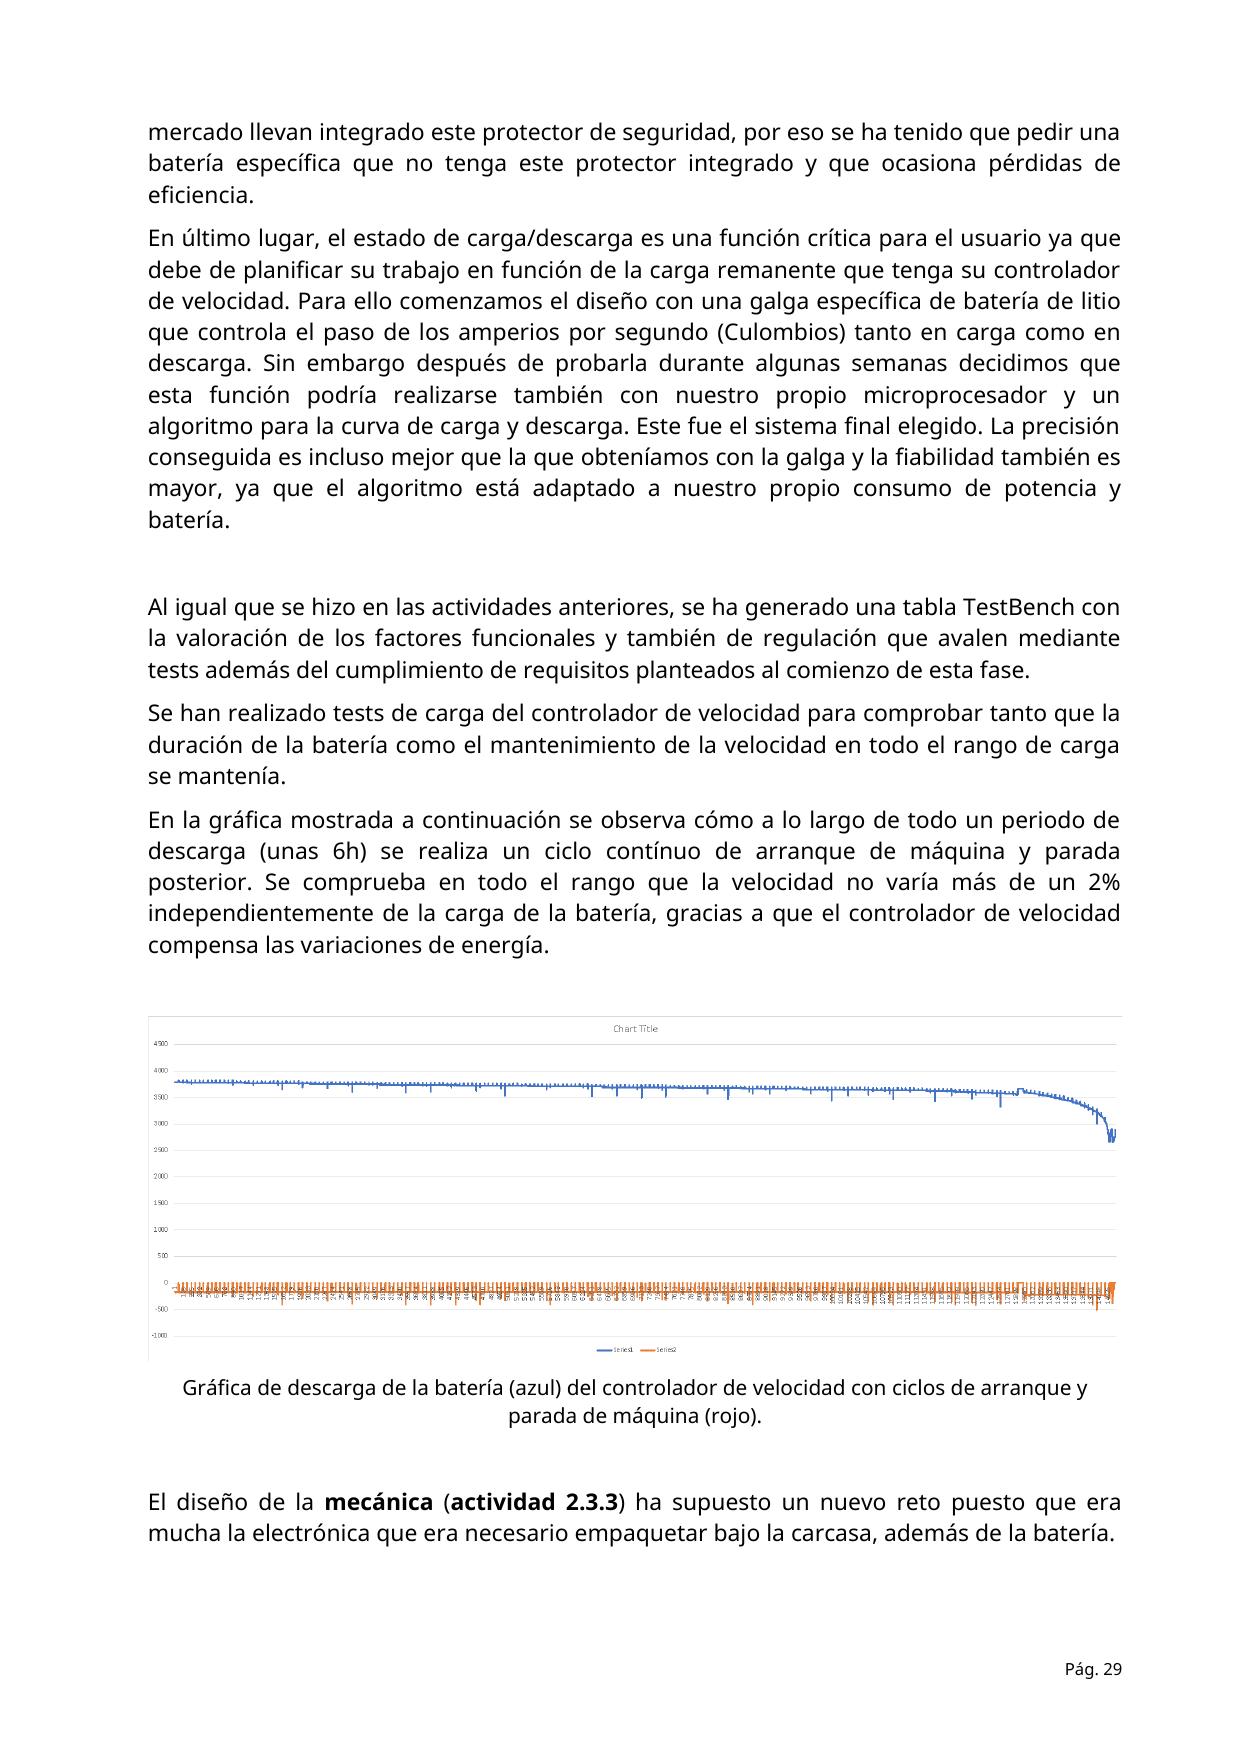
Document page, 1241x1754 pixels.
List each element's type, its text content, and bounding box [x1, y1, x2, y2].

text El diseño de la mecánica (actividad 2.3.3) ha supuesto un nuevo reto puesto que era mucha la electrónica que era necesario empaquetar bajo la carcasa, además de la batería. [148, 1486, 1122, 1549]
text En la gráfica mostrada a continuación se observa cómo a lo largo de todo un periodo de descarga (unas 6h) se realiza un ciclo contínuo de arranque de máquina y parada posterior. Se comprueba en todo el rango que la velocidad no varía más de un 2% independientemente de la carga de la batería, gracias a que el controlador de velocidad compensa las variaciones de energía. [148, 804, 1122, 960]
picture [147, 1016, 1123, 1361]
text Gráfica de descarga de la batería (azul) del controlador de velocidad con ciclos de arranque y parada de máquina (rojo). [148, 1373, 1122, 1430]
text Se han realizado tests de carga del controlador de velocidad para comprobar tanto que la duración de la batería como el mantenimiento de la velocidad en todo el rango de carga se mantenía. [148, 697, 1122, 791]
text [148, 116, 1122, 210]
text Al igual que se hizo en las actividades anteriores, se ha generado una tabla TestBench con la valoración de los factores funcionales y también de regulación que avalen mediante tests además del cumplimiento de requisitos planteados al comienzo de esta fase. [148, 591, 1122, 685]
text En último lugar, el estado de carga/descarga es una función crítica para el usuario ya que debe de planificar su trabajo en función de la carga remanente que tenga su controlador de velocidad. Para ello comenzamos el diseño con una galga específica de batería de litio que controla el paso de los amperios por segundo (Culombios) tanto en carga como en descarga. Sin embargo después de probarla durante algunas semanas decidimos que esta función podría realizarse también con nuestro propio microprocesador y un algoritmo para la curva de carga y descarga. Este fue el sistema final elegido. La precisión conseguida es incluso mejor que la que obteníamos con la galga y la fiabilidad también es mayor, ya que el algoritmo está adaptado a nuestro propio consumo de potencia y batería. [148, 222, 1122, 535]
